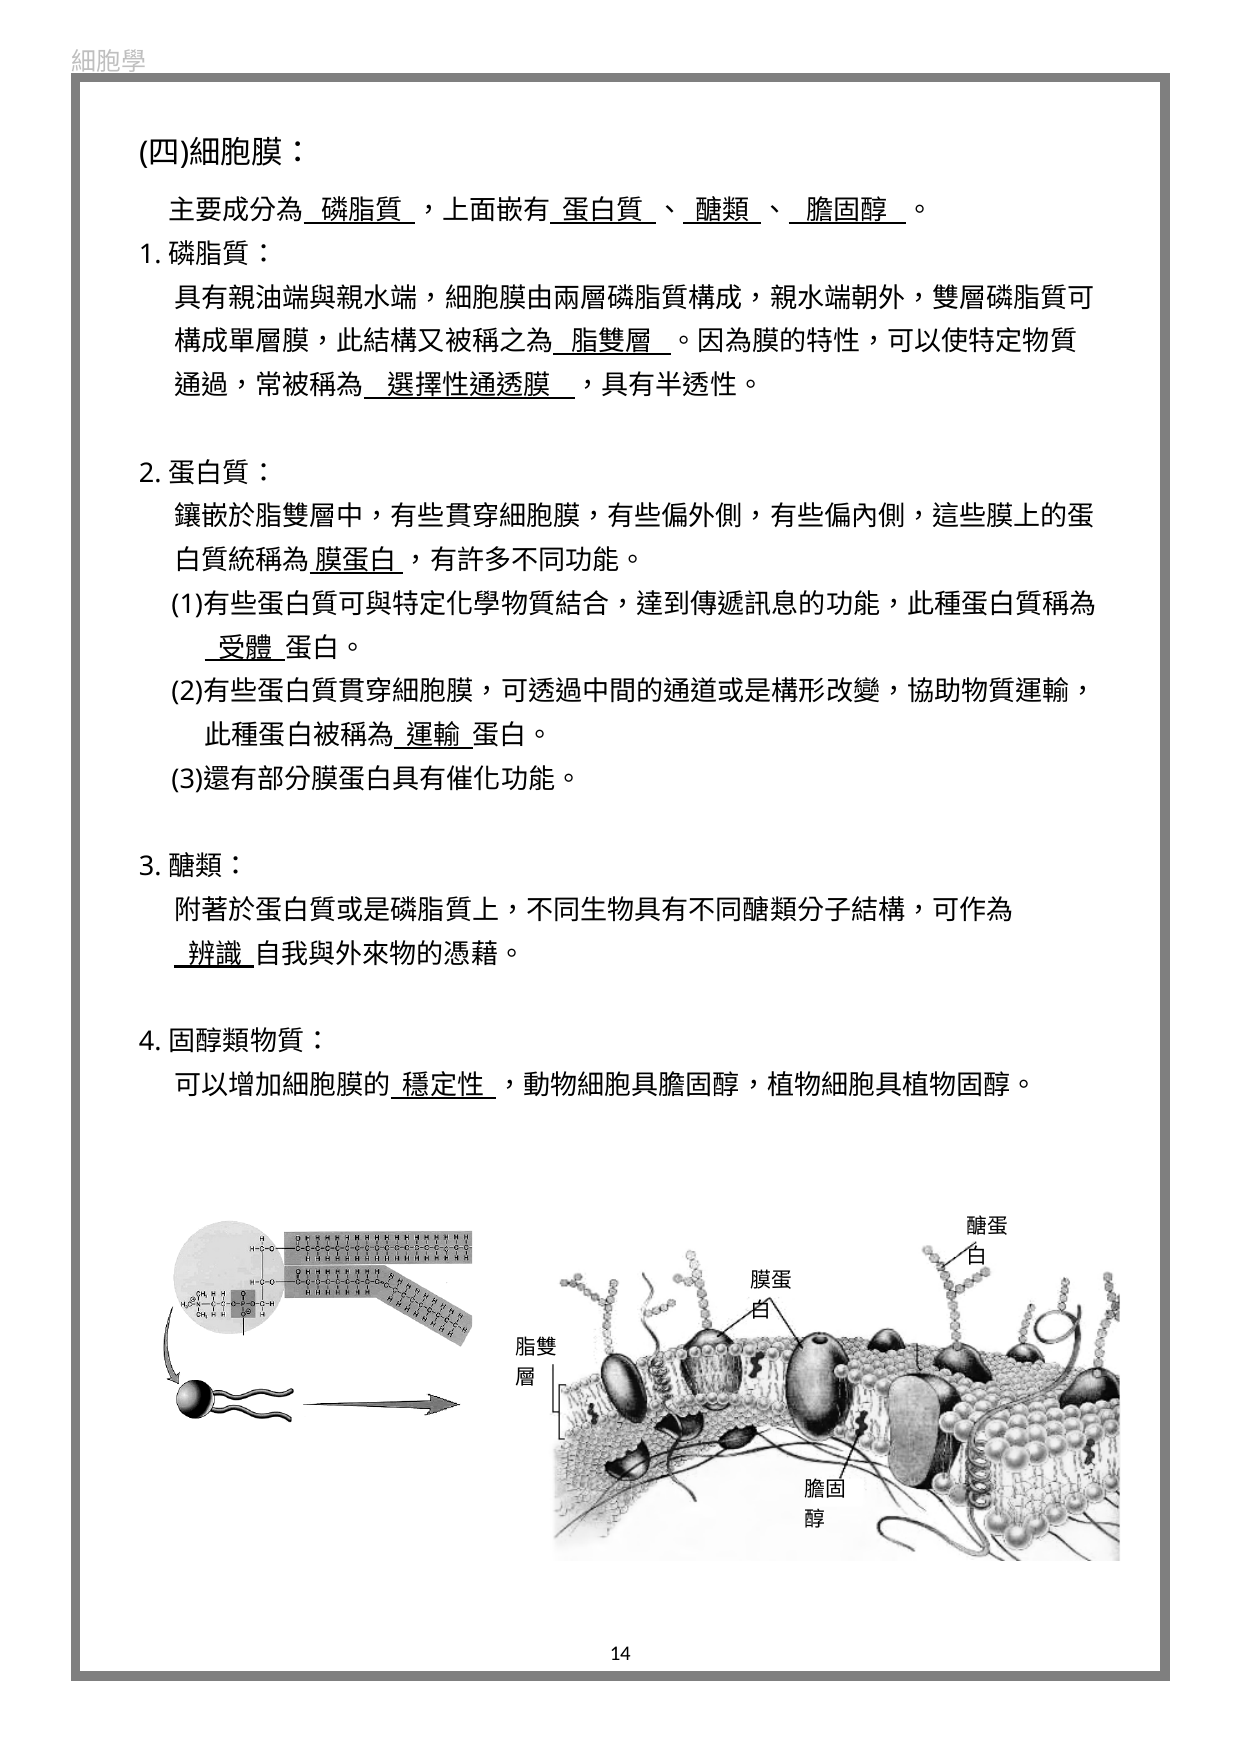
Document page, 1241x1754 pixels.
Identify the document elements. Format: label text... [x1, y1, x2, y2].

text (2)有些蛋白質貫穿細胞膜，可透過中間的通道或是構形改變，協助物質運輸，此種蛋白被稱為 運輸 蛋白。 [171, 665, 1102, 752]
text 3. 醣類： 附著於蛋白質或是磷脂質上，不同生物具有不同醣類分子結構，可作為 辨識 自我與外來物的憑藉。 [139, 840, 1102, 1015]
text 主要成分為 磷脂質 ，上面嵌有 蛋白質 、 醣類 、 膽固醇 。 [114, 184, 1127, 227]
text (四)細胞膜： [89, 127, 1152, 172]
text 1. 磷脂質： 具有親油端與親水端，細胞膜由兩層磷脂質構成，親水端朝外，雙層磷脂質可構成單層膜，此結構又被稱之為 脂雙層 。因為膜的特性，可以使特定物質通過，常被稱為 選擇性通透膜 ，具有半透性。 [139, 227, 1102, 446]
text (3)還有部分膜蛋白具有催化功能。 [171, 752, 1102, 796]
text (1)有些蛋白質可與特定化學物質結合，達到傳遞訊息的功能，此種蛋白質稱為 受體 蛋白。 [171, 577, 1102, 665]
text 2. 蛋白質： 鑲嵌於脂雙層中，有些貫穿細胞膜，有些偏外側，有些偏內側，這些膜上的蛋白質統稱為 膜蛋白 ，有許多不同功能。 [139, 446, 1102, 577]
picture [126, 1217, 473, 1449]
text 4. 固醇類物質： 可以增加細胞膜的 穩定性 ，動物細胞具膽固醇，植物細胞具植物固醇。 [139, 1015, 1102, 1102]
